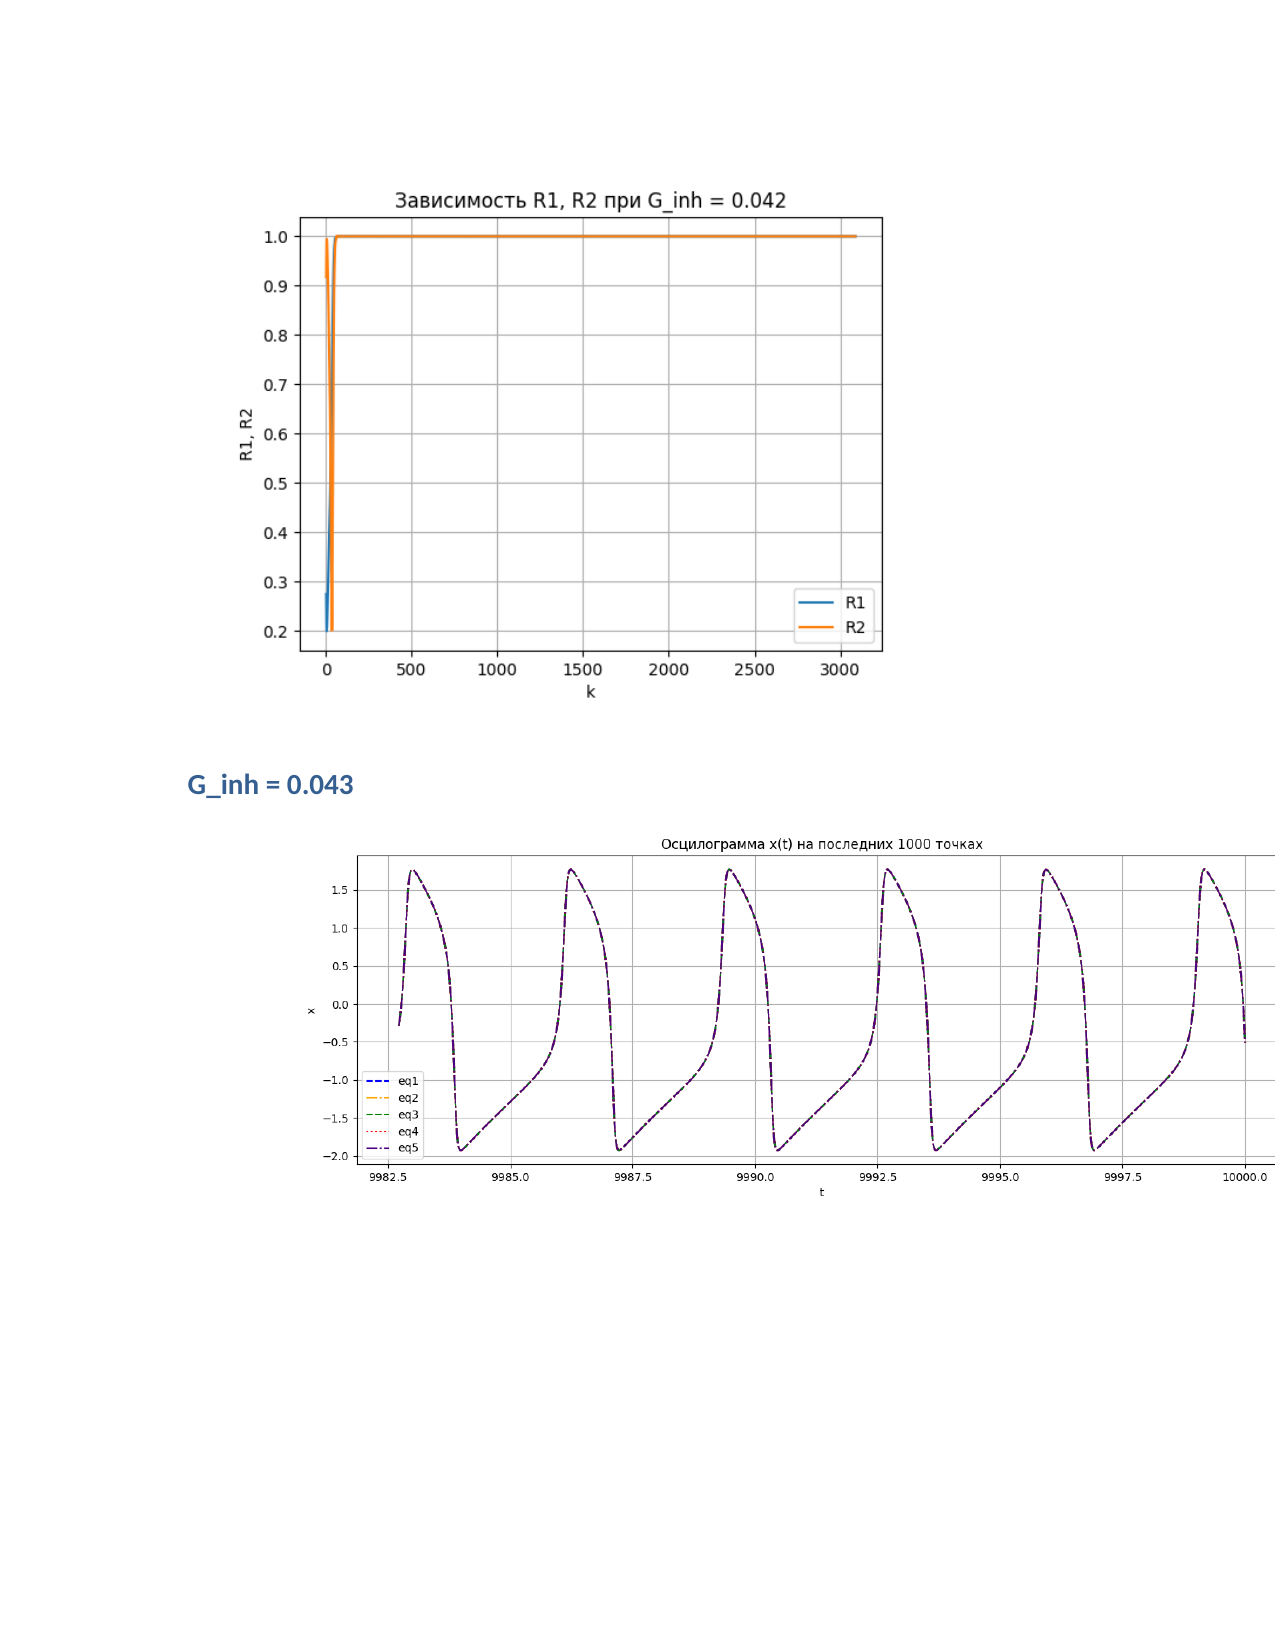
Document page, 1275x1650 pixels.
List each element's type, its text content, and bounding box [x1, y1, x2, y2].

picture [206, 150, 957, 713]
picture [206, 807, 1275, 1208]
subtitle G_inh = 0.043 [187, 766, 1087, 802]
